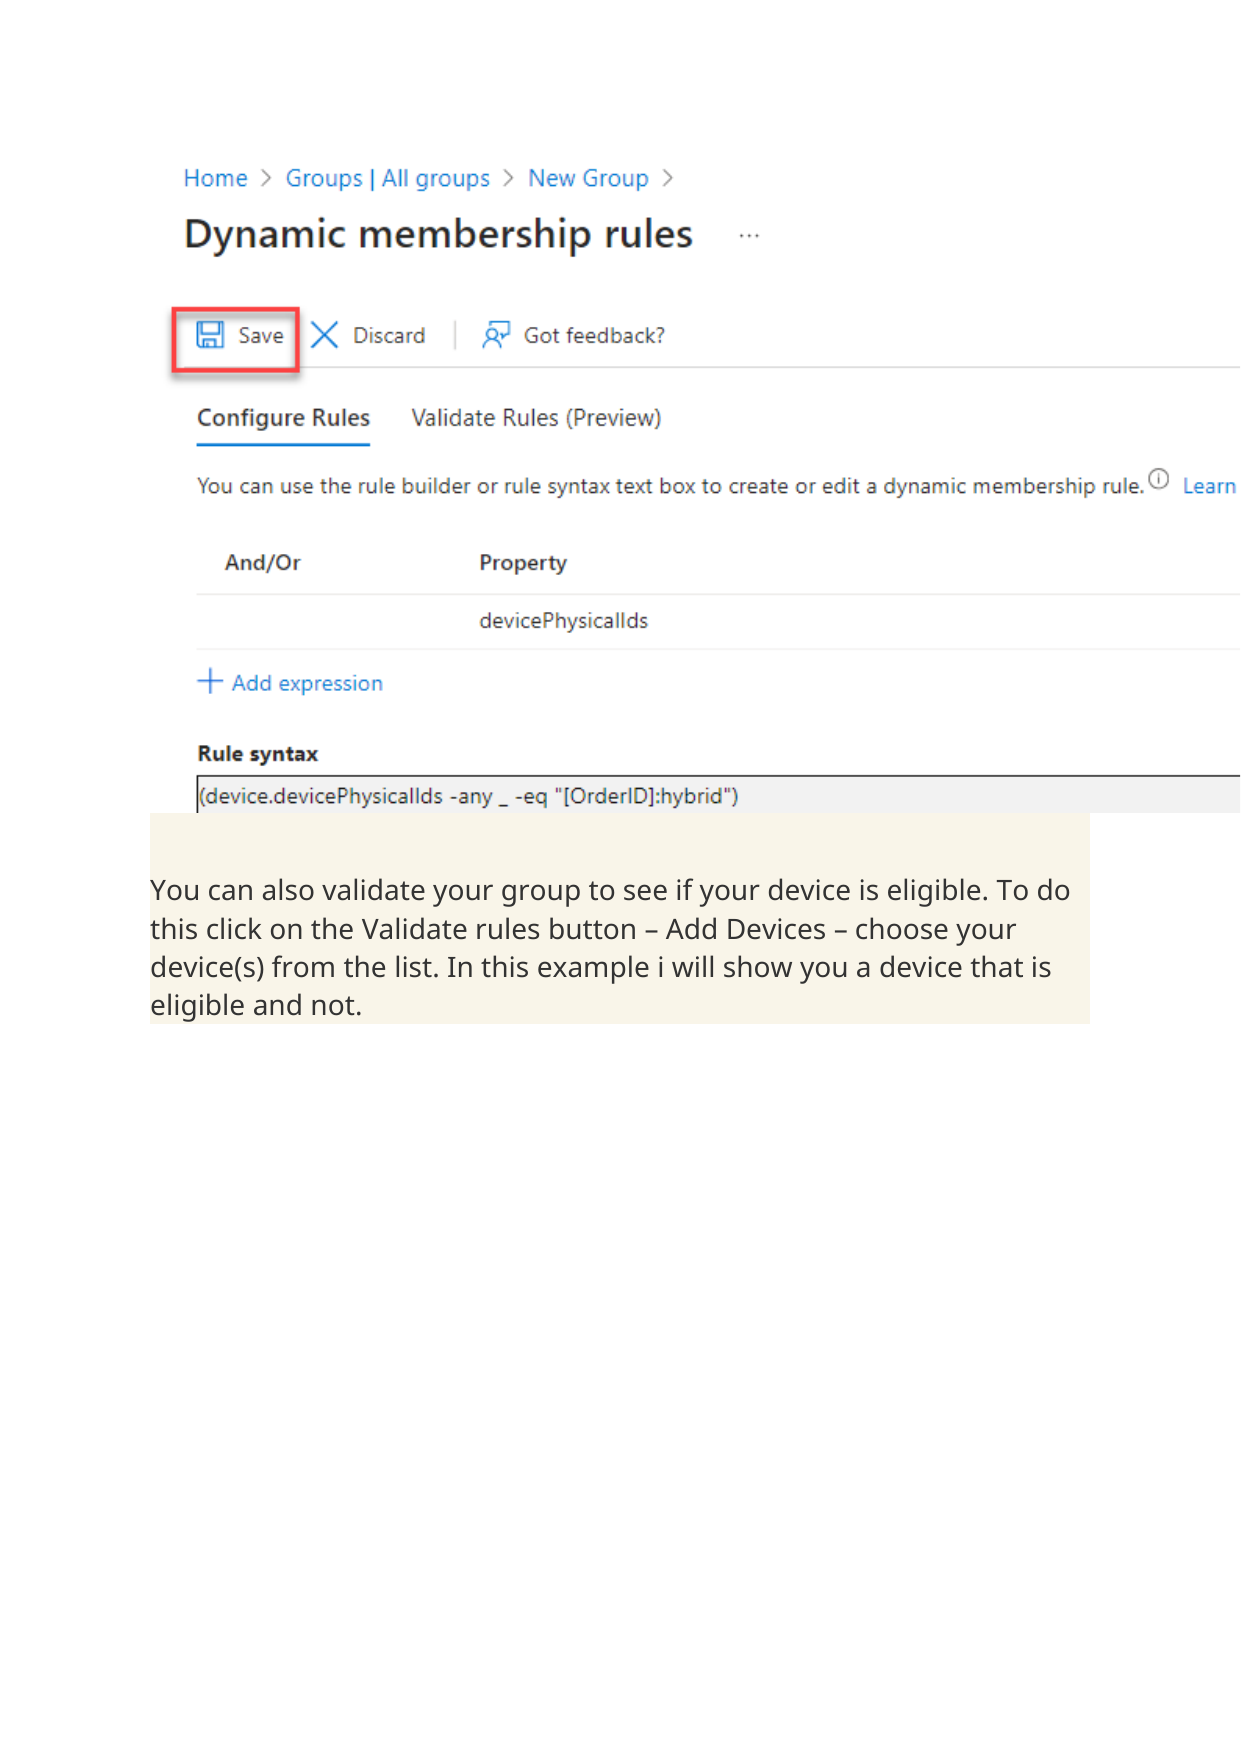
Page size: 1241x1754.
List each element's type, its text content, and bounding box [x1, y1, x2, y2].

picture [150, 149, 1241, 813]
text You can also validate your group to see if your device is eligible. To do this click on the Validate rules button – Add Devices – choose your device(s) from the list. In this example i will show you a device that is eligible and not. [150, 871, 1090, 1024]
